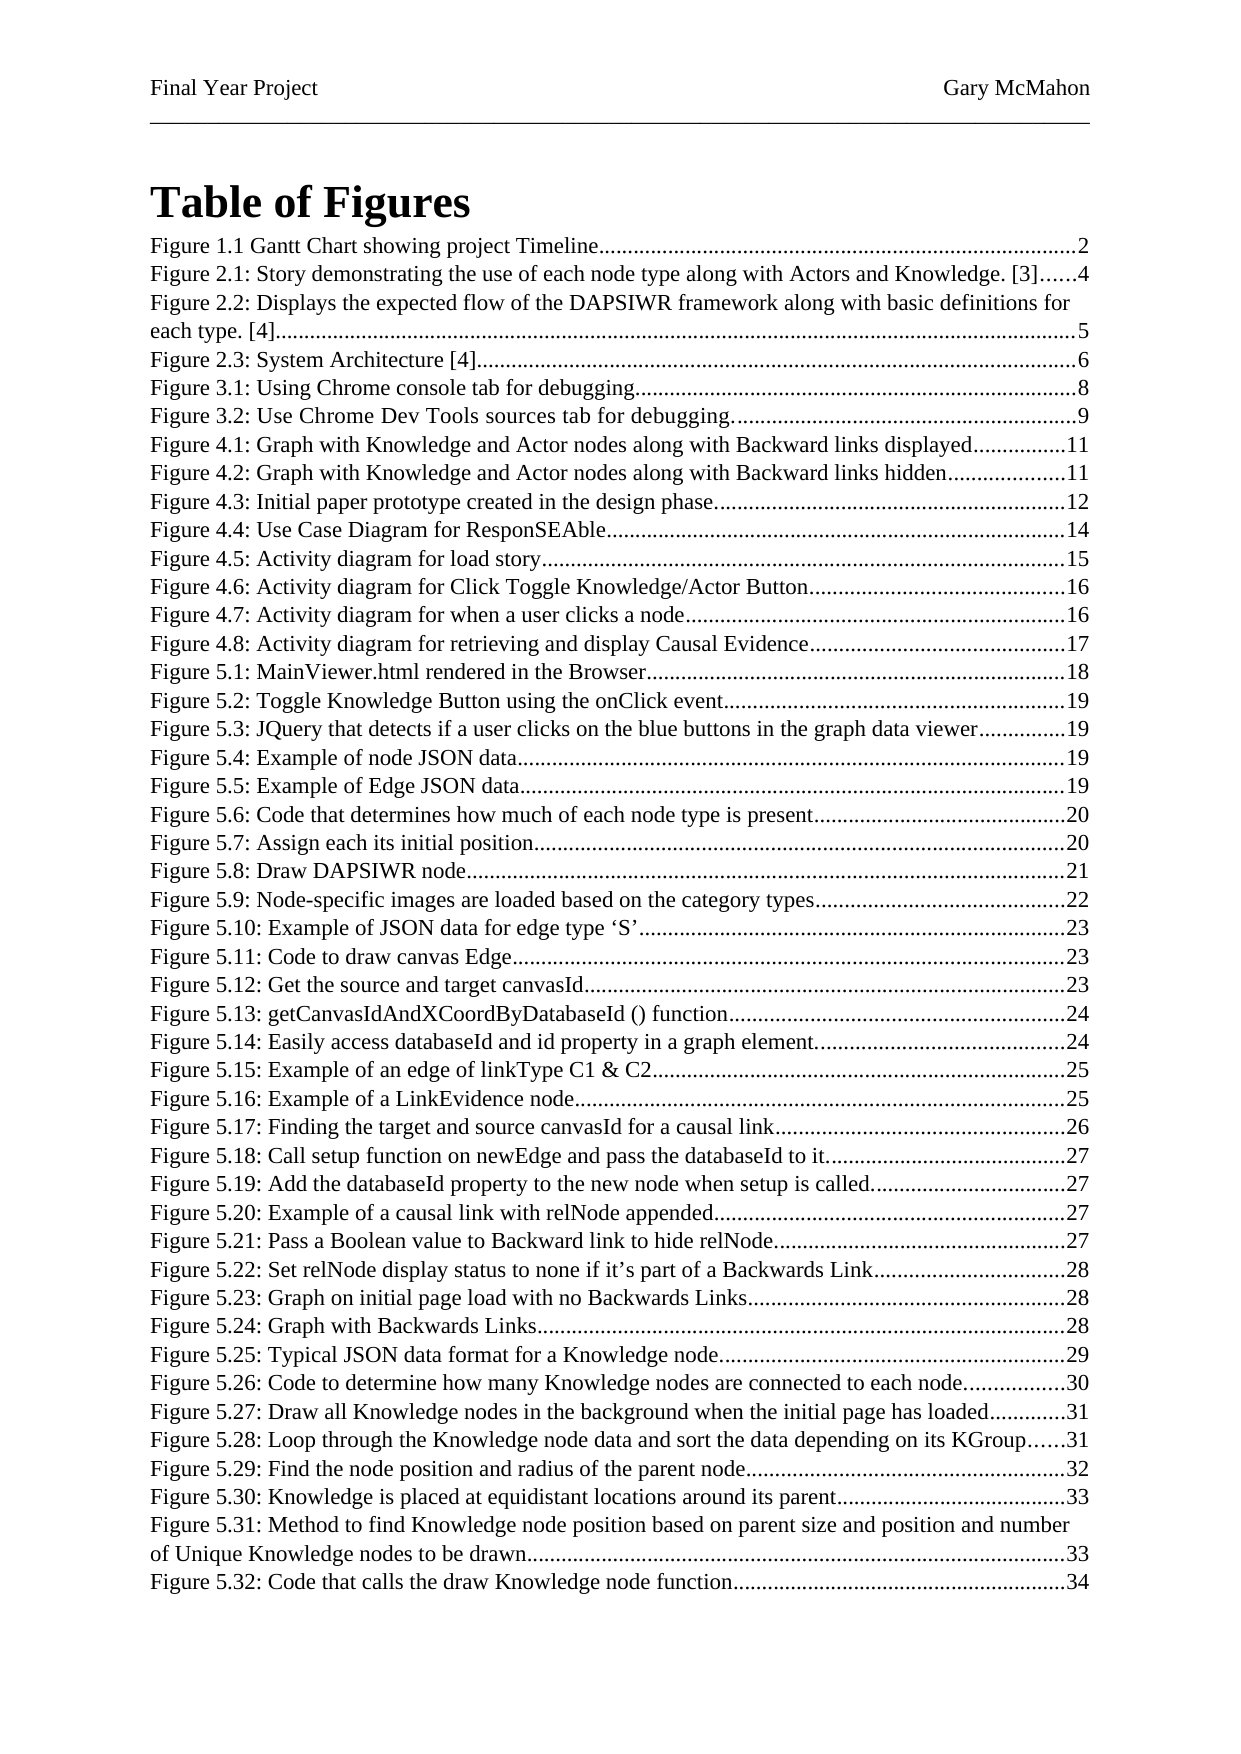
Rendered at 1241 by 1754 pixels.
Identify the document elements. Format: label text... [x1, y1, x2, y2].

text Figure 5.31: Method to find Knowledge node position based on parent size and position and number of Unique Knowledge nodes to be drawn 33 [150, 1512, 1090, 1566]
text Figure 2.3: System Architecture [4] 6 [150, 346, 1090, 372]
text Figure 5.29: Find the node position and radius of the parent node 32 [150, 1455, 1090, 1481]
text Figure 5.19: Add the databaseId property to the new node when setup is called. 27 [150, 1170, 1090, 1197]
text Figure 5.2: Toggle Knowledge Button using the onClick event 19 [150, 687, 1090, 713]
text Figure 3.1: Using Chrome console tab for debugging. 8 [150, 374, 1090, 400]
text Figure 5.14: Easily access databaseId and id property in a graph element. 24 [150, 1028, 1090, 1054]
text Figure 4.5: Activity diagram for load story 15 [150, 545, 1090, 571]
text Figure 4.2: Graph with Knowledge and Actor nodes along with Backward links hidden 11 [150, 459, 1090, 486]
text Figure 5.6: Code that determines how much of each node type is present 20 [150, 801, 1090, 827]
text Figure 5.10: Example of JSON data for edge type ‘S’ 23 [150, 914, 1090, 941]
text Figure 5.21: Pass a Boolean value to Backward link to hide relNode. 27 [150, 1227, 1090, 1253]
text Figure 5.22: Set relNode display status to none if it’s part of a Backwards Link 28 [150, 1256, 1090, 1282]
text Figure 5.26: Code to determine how many Knowledge nodes are connected to each node. 30 [150, 1369, 1090, 1396]
text Figure 4.8: Activity diagram for retrieving and display Causal Evidence 17 [150, 630, 1090, 656]
text Figure 5.12: Get the source and target canvasId 23 [150, 971, 1090, 998]
text Figure 4.3: Initial paper prototype created in the design phase. 12 [150, 488, 1090, 514]
text Figure 5.4: Example of node JSON data 19 [150, 744, 1090, 770]
text Figure 5.15: Example of an edge of linkType C1 & C2 25 [150, 1057, 1090, 1083]
text Figure 5.25: Typical JSON data format for a Knowledge node. 29 [150, 1341, 1090, 1367]
text Figure 2.1: Story demonstrating the use of each node type along with Actors and Knowledge. [3] 4 [150, 260, 1090, 287]
text Figure 5.18: Call setup function on newEdge and pass the databaseId to it. 27 [150, 1142, 1090, 1168]
subtitle Table of Figures [150, 175, 1090, 228]
text Figure 5.7: Assign each its initial position 20 [150, 829, 1090, 855]
text Figure 4.1: Graph with Knowledge and Actor nodes along with Backward links displayed 11 [150, 431, 1090, 457]
text Figure 2.2: Displays the expected flow of the DAPSIWR framework along with basic definitions for each type. [4] 5 [150, 289, 1090, 343]
text Figure 5.11: Code to draw canvas Edge 23 [150, 943, 1090, 969]
text Figure 5.30: Knowledge is placed at equidistant locations around its parent 33 [150, 1483, 1090, 1509]
text Figure 5.9: Node-specific images are loaded based on the category types 22 [150, 886, 1090, 912]
text Figure 5.28: Loop through the Knowledge node data and sort the data depending on its KGroup 31 [150, 1426, 1090, 1453]
text Figure 3.2: Use Chrome Dev Tools sources tab for debugging. 9 [150, 402, 1090, 429]
text Figure 5.32: Code that calls the draw Knowledge node function 34 [150, 1568, 1090, 1595]
text Figure 5.27: Draw all Knowledge nodes in the background when the initial page has loaded 31 [150, 1398, 1090, 1424]
text Figure 5.13: getCanvasIdAndXCoordByDatabaseId () function 24 [150, 1000, 1090, 1026]
text Figure 4.7: Activity diagram for when a user clicks a node 16 [150, 602, 1090, 628]
text Figure 4.4: Use Case Diagram for ResponSEAble 14 [150, 516, 1090, 543]
text Figure 5.5: Example of Edge JSON data 19 [150, 772, 1090, 798]
text Figure 5.24: Graph with Backwards Links 28 [150, 1312, 1090, 1339]
text Figure 5.20: Example of a causal link with relNode appended 27 [150, 1199, 1090, 1225]
text Figure 5.16: Example of a LinkEvidence node 25 [150, 1085, 1090, 1111]
text Figure 1.1 Gantt Chart showing project Timeline 2 [150, 232, 1090, 258]
text Figure 5.17: Finding the target and source canvasId for a causal link 26 [150, 1113, 1090, 1140]
text Figure 5.23: Graph on initial page load with no Backwards Links 28 [150, 1284, 1090, 1310]
text Figure 5.8: Draw DAPSIWR node 21 [150, 857, 1090, 884]
text Figure 5.3: JQuery that detects if a user clicks on the blue buttons in the graph data viewer 19 [150, 715, 1090, 742]
text Figure 4.6: Activity diagram for Click Toggle Knowledge/Actor Button 16 [150, 573, 1090, 599]
text Figure 5.1: MainViewer.html rendered in the Browser 18 [150, 658, 1090, 685]
